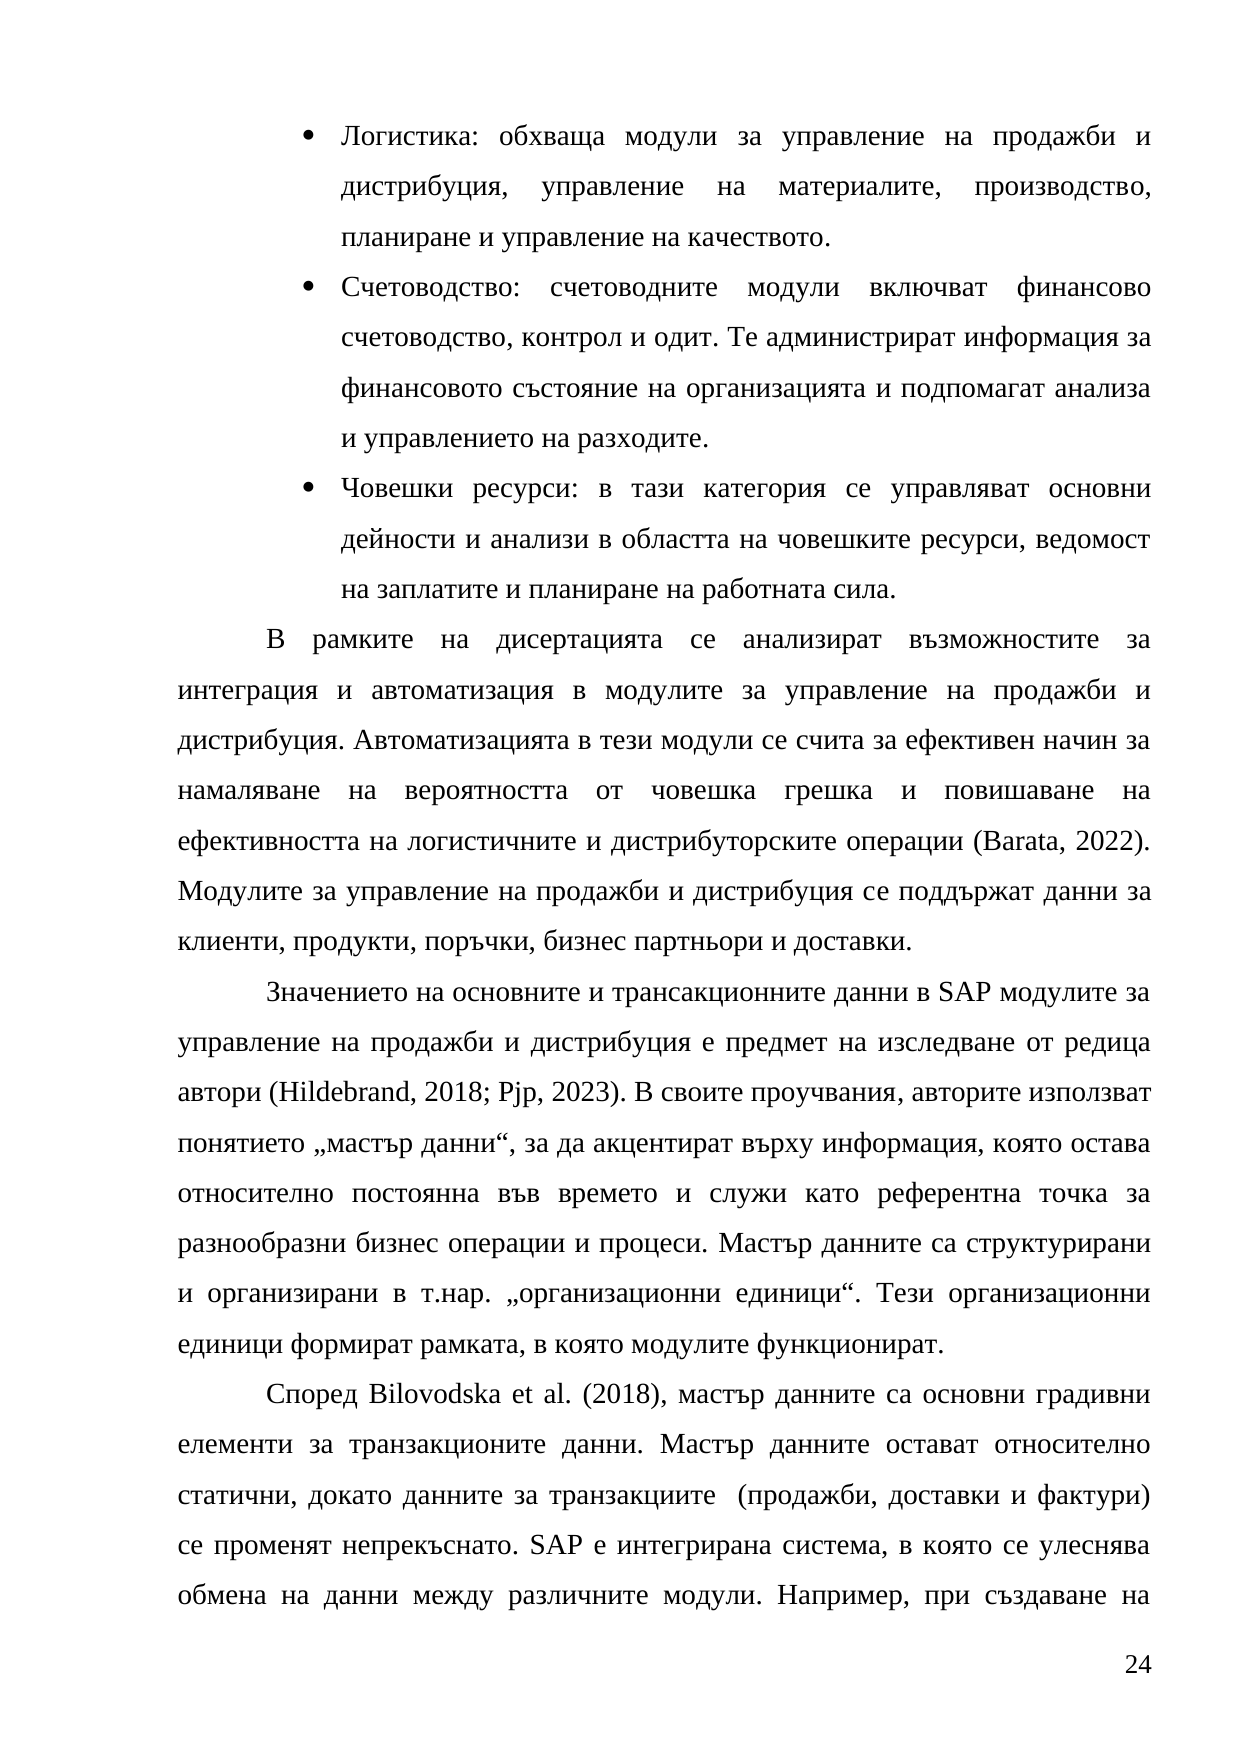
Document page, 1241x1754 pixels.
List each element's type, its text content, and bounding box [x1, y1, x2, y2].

text Значението на основните и трансакционните данни в SAP модулите за управление на продажби и дистрибуция е предмет на изследване от редица автори (Hildebrand, 2018; Pjp, 2023). В своите проучвания, авторите използват понятието „мастър данни“, за да акцентират върху информация, която остава относително постоянна във времето и служи като референтна точка за разнообразни бизнес операции и процеси. Мастър данните са структурирани и организирани в т.нар. „организационни единици“. Тези организационни единици формират рамката, в която модулите функционират. [177, 974, 1152, 1359]
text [177, 1376, 1152, 1611]
list Логистика: обхваща модули за управление на продажби и дистрибуция, управление на материалите, производство, планиране и управление на качеството. [303, 118, 1152, 252]
list Счетоводство: счетоводните модули включват финансово счетоводство, контрол и одит. Те администрират информация за финансовото състояние на организацията и подпомагат анализа и управлението на разходите. [303, 269, 1152, 454]
text В рамките на дисертацията се анализират възможностите за интеграция и автоматизация в модулите за управление на продажби и дистрибуция. Автоматизацията в тези модули се счита за ефективен начин за намаляване на вероятността от човешка грешка и повишаване на ефективността на логистичните и дистрибуторските операции (Barata, 2022). Модулите за управление на продажби и дистрибуция се поддържат данни за клиенти, продукти, поръчки, бизнес партньори и доставки. [177, 622, 1152, 957]
list Човешки ресурси: в тази категория се управляват основни дейности и анализи в областта на човешките ресурси, ведомост на заплатите и планиране на работната сила. [303, 471, 1152, 605]
